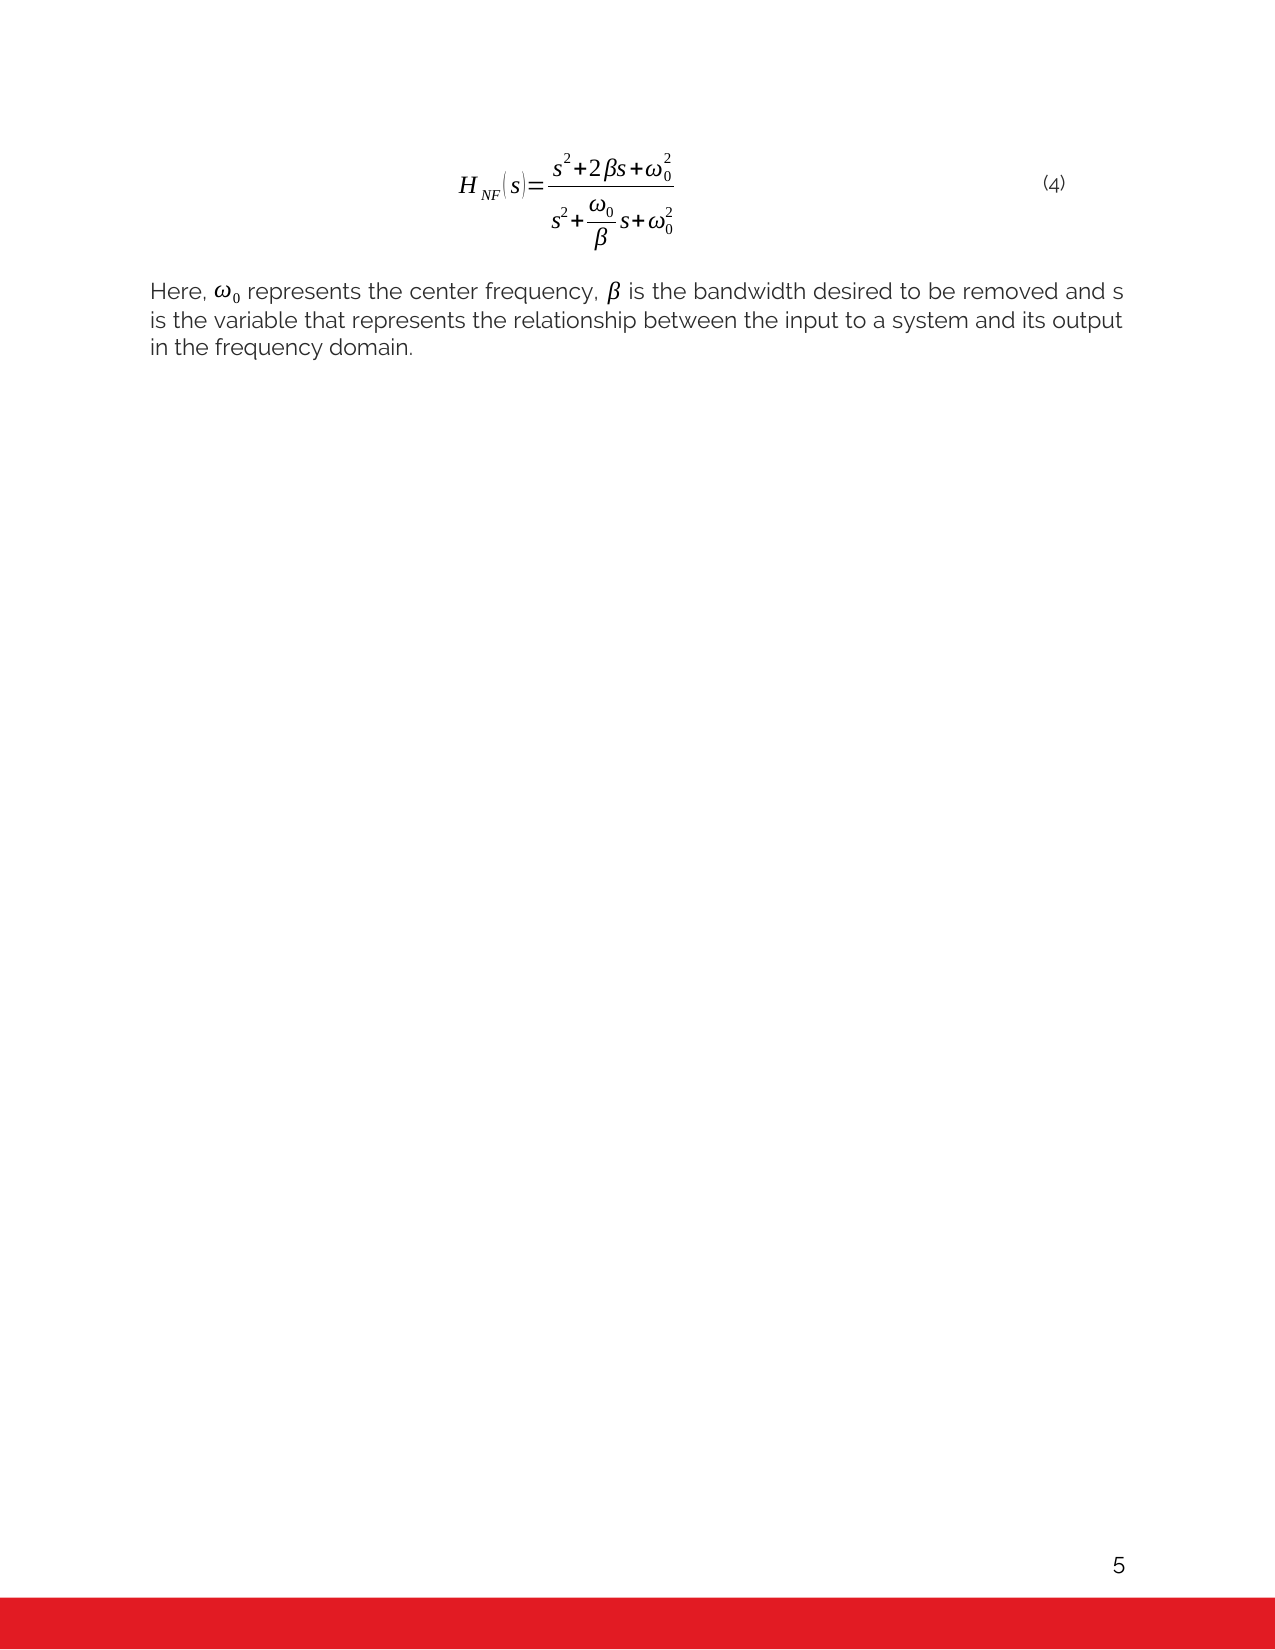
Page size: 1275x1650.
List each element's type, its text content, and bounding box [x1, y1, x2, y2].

table_header [150, 150, 983, 255]
table_header (4) [984, 150, 1125, 255]
text Here, represents the center frequency, is the bandwidth desired to be removed and s is the variable that represents the relationship between the input to a system and its output in the frequency domain. [150, 276, 1125, 361]
